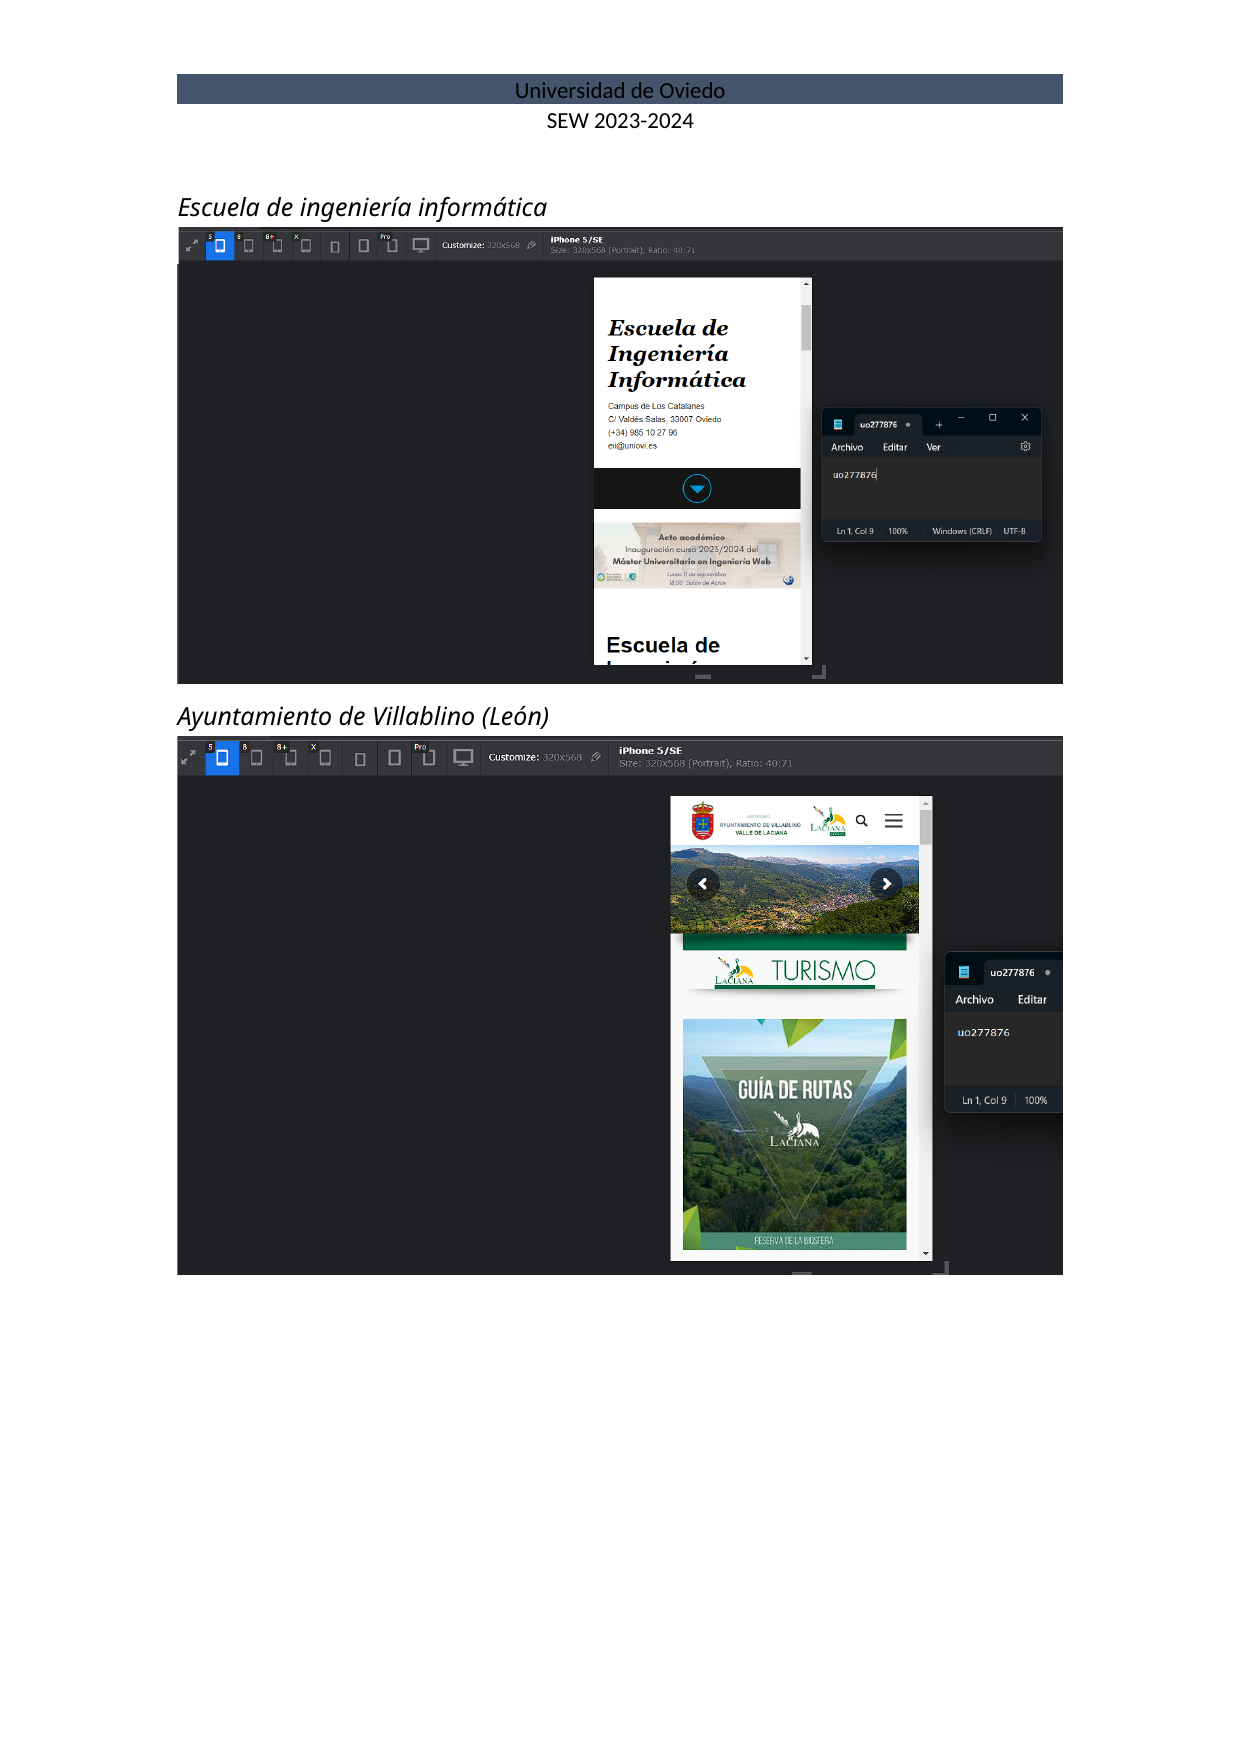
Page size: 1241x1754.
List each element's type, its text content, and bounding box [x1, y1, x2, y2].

picture [177, 227, 1063, 684]
subtitle Ayuntamiento de Villablino (León) [177, 699, 1063, 733]
picture [177, 736, 1063, 1275]
subtitle Escuela de ingeniería informática [177, 190, 1063, 224]
